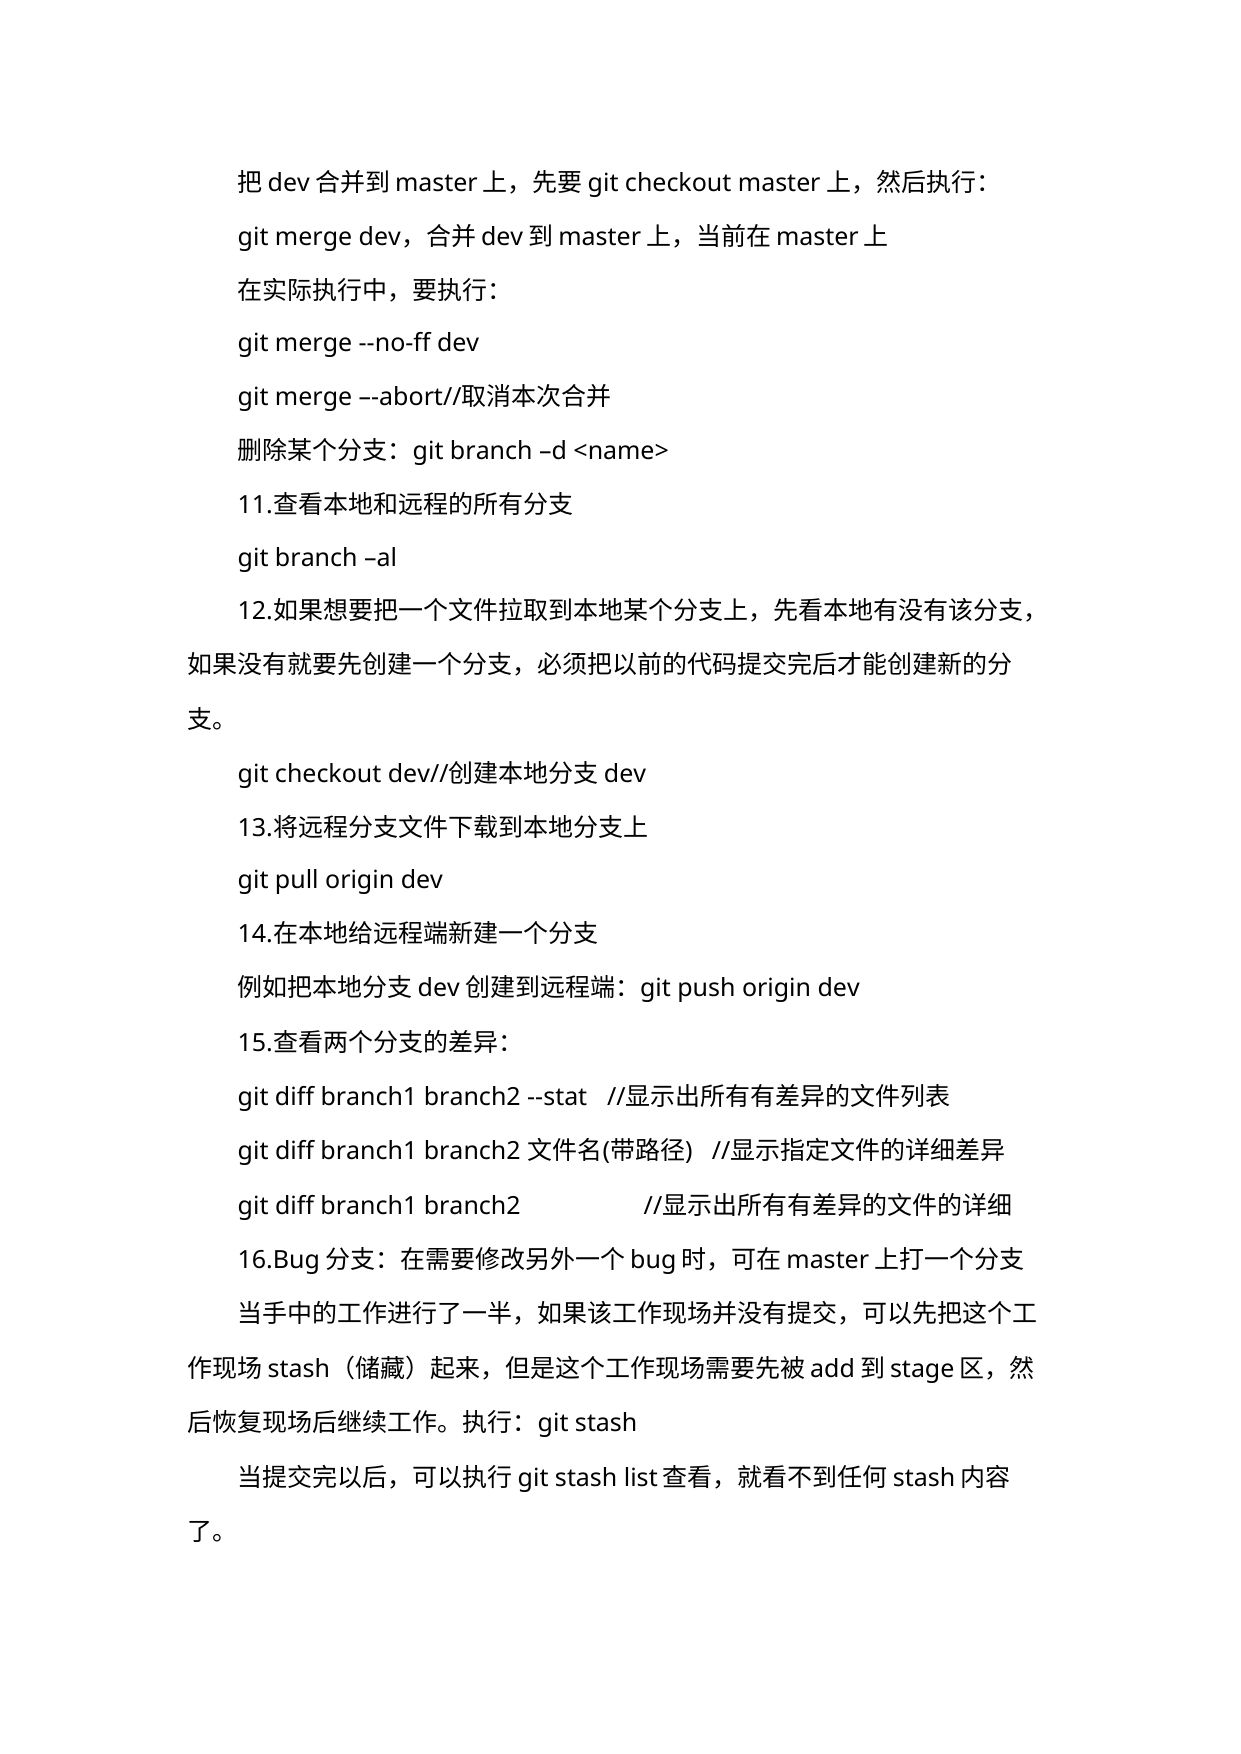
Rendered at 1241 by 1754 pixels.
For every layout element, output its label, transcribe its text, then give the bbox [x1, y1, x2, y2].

text git merge –-abort//取消本次合并 [187, 376, 1053, 412]
text git diff branch1 branch2 文件名(带路径) //显示指定文件的详细差异 [187, 1131, 1053, 1167]
text 15.查看两个分支的差异： [187, 1022, 1053, 1058]
text git checkout dev//创建本地分支dev [187, 753, 1053, 790]
text 例如把本地分支dev创建到远程端：git push origin dev [187, 968, 1053, 1004]
text git branch –al [187, 539, 1053, 573]
text git pull origin dev [187, 862, 1053, 896]
text 12.如果想要把一个文件拉取到本地某个分支上，先看本地有没有该分支，如果没有就要先创建一个分支，必须把以前的代码提交完后才能创建新的分支。 [187, 590, 1053, 735]
text git diff branch1 branch2 --stat //显示出所有有差异的文件列表 [187, 1076, 1053, 1113]
text git diff branch1 branch2 //显示出所有有差异的文件的详细 [187, 1185, 1053, 1221]
text 删除某个分支：git branch –d <name> [187, 431, 1053, 467]
text git merge --no-ff dev [187, 325, 1053, 359]
text 在实际执行中，要执行： [187, 271, 1053, 307]
text 把dev合并到master上，先要git checkout master上，然后执行： [187, 162, 1053, 198]
text 11.查看本地和远程的所有分支 [187, 485, 1053, 521]
text 16.Bug分支：在需要修改另外一个bug时，可在master上打一个分支 [187, 1239, 1053, 1276]
text 当手中的工作进行了一半，如果该工作现场并没有提交，可以先把这个工作现场stash（储藏）起来，但是这个工作现场需要先被add到stage区，然后恢复现场后继续工作。执行：git stash [187, 1294, 1053, 1439]
text 当提交完以后，可以执行git stash list查看，就看不到任何stash内容了。 [187, 1457, 1053, 1548]
text 14.在本地给远程端新建一个分支 [187, 913, 1053, 949]
text git merge dev，合并dev到master上，当前在master上 [187, 216, 1053, 253]
text 13.将远程分支文件下载到本地分支上 [187, 808, 1053, 844]
